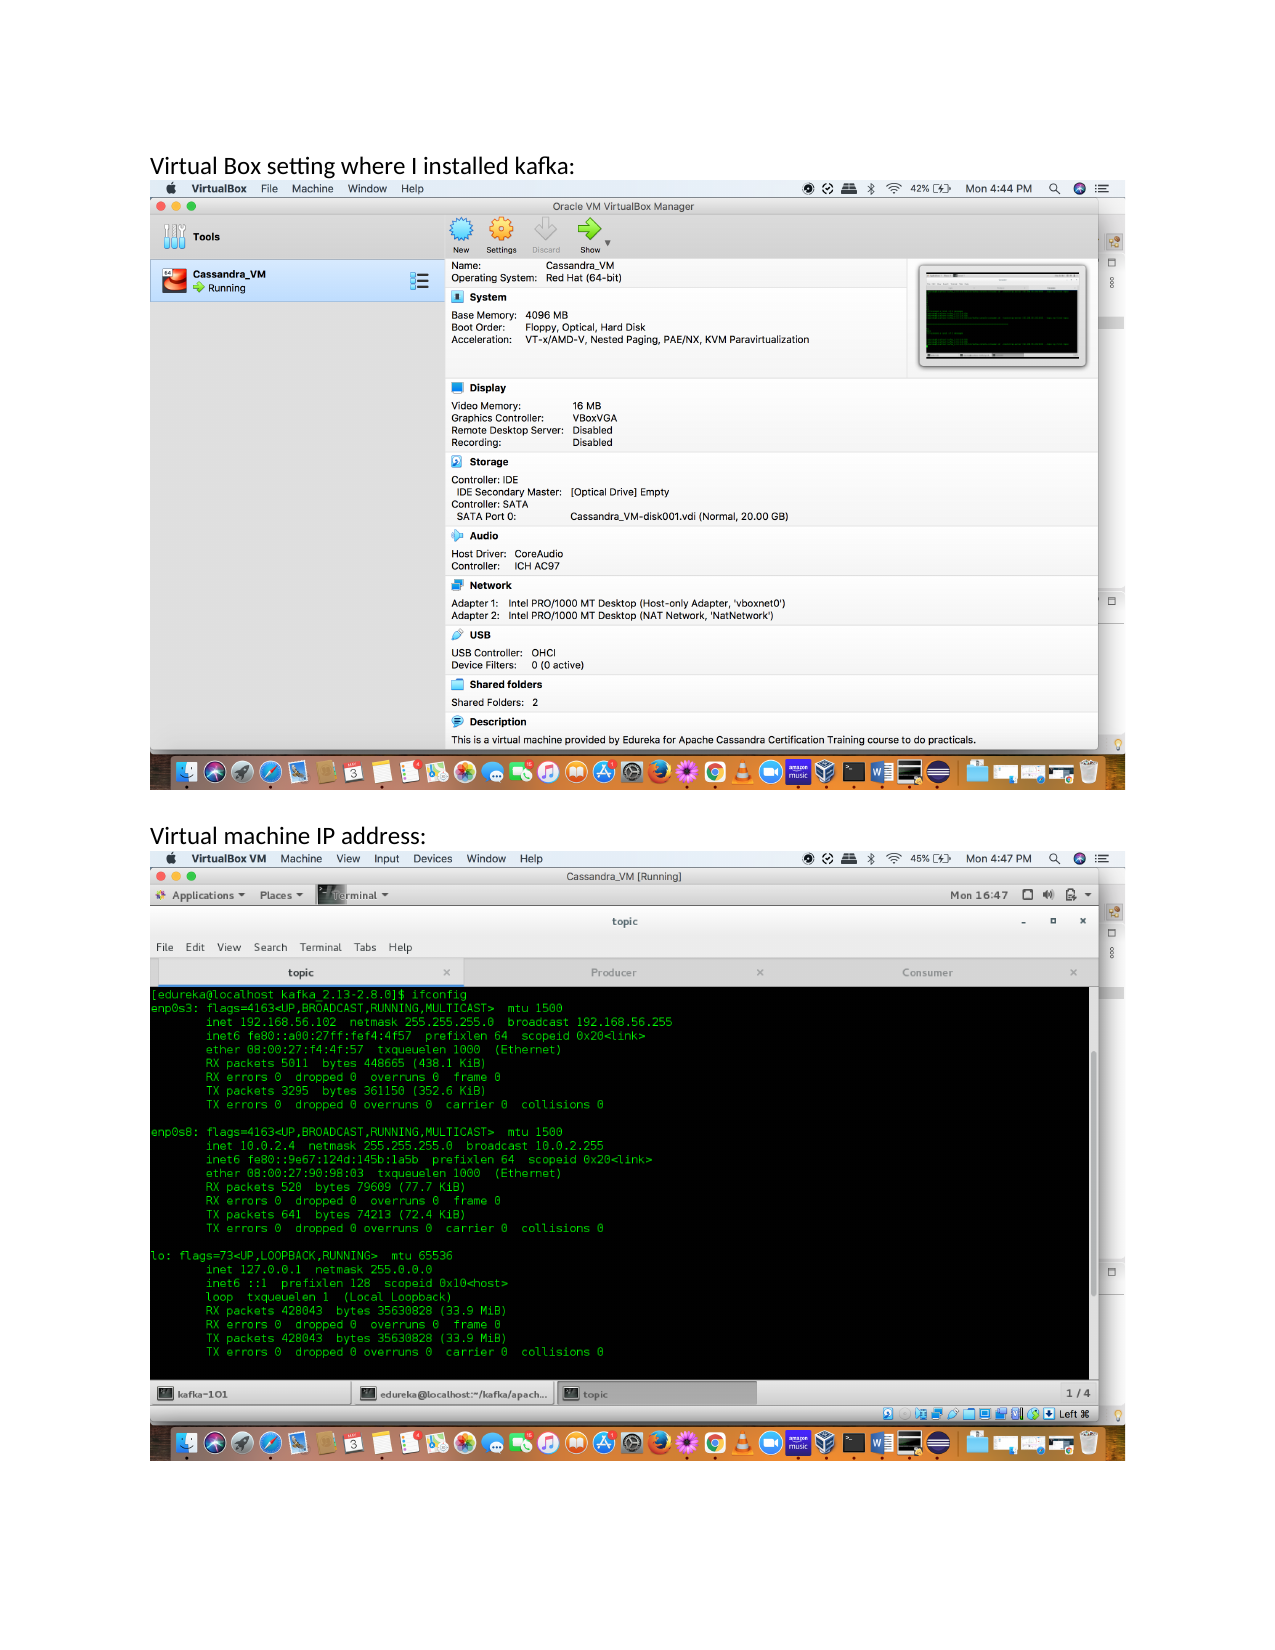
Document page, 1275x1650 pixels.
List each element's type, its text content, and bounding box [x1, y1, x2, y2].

picture [150, 851, 1125, 1461]
text Virtual machine IP address: [150, 820, 1125, 851]
picture [150, 180, 1125, 790]
text Virtual Box setting where I installed kafka: [150, 150, 1125, 180]
